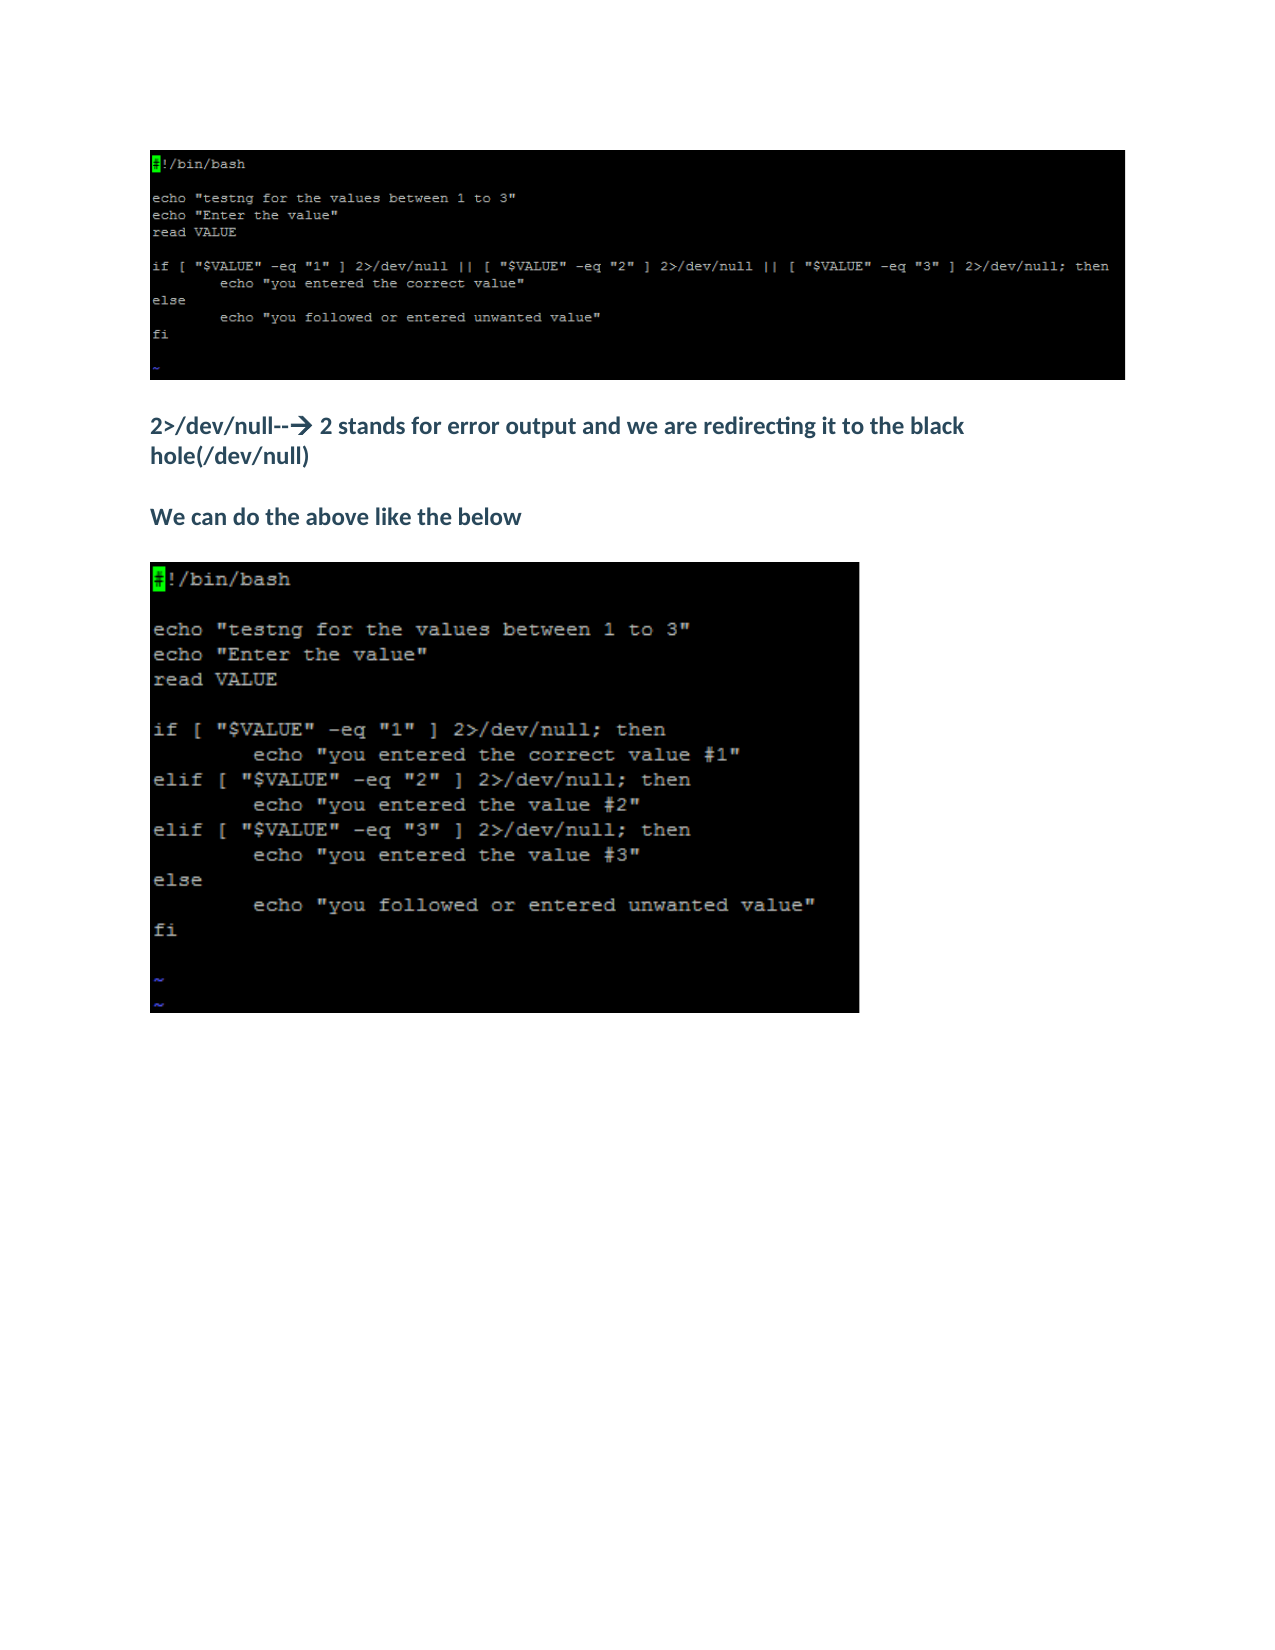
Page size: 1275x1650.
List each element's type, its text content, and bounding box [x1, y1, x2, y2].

picture [150, 150, 1125, 380]
picture [150, 562, 860, 1013]
text 2>/dev/null-- 2 stands for error output and we are redirecting it to the black hole(/dev/null) [150, 410, 1125, 471]
text We can do the above like the below [150, 502, 1125, 532]
